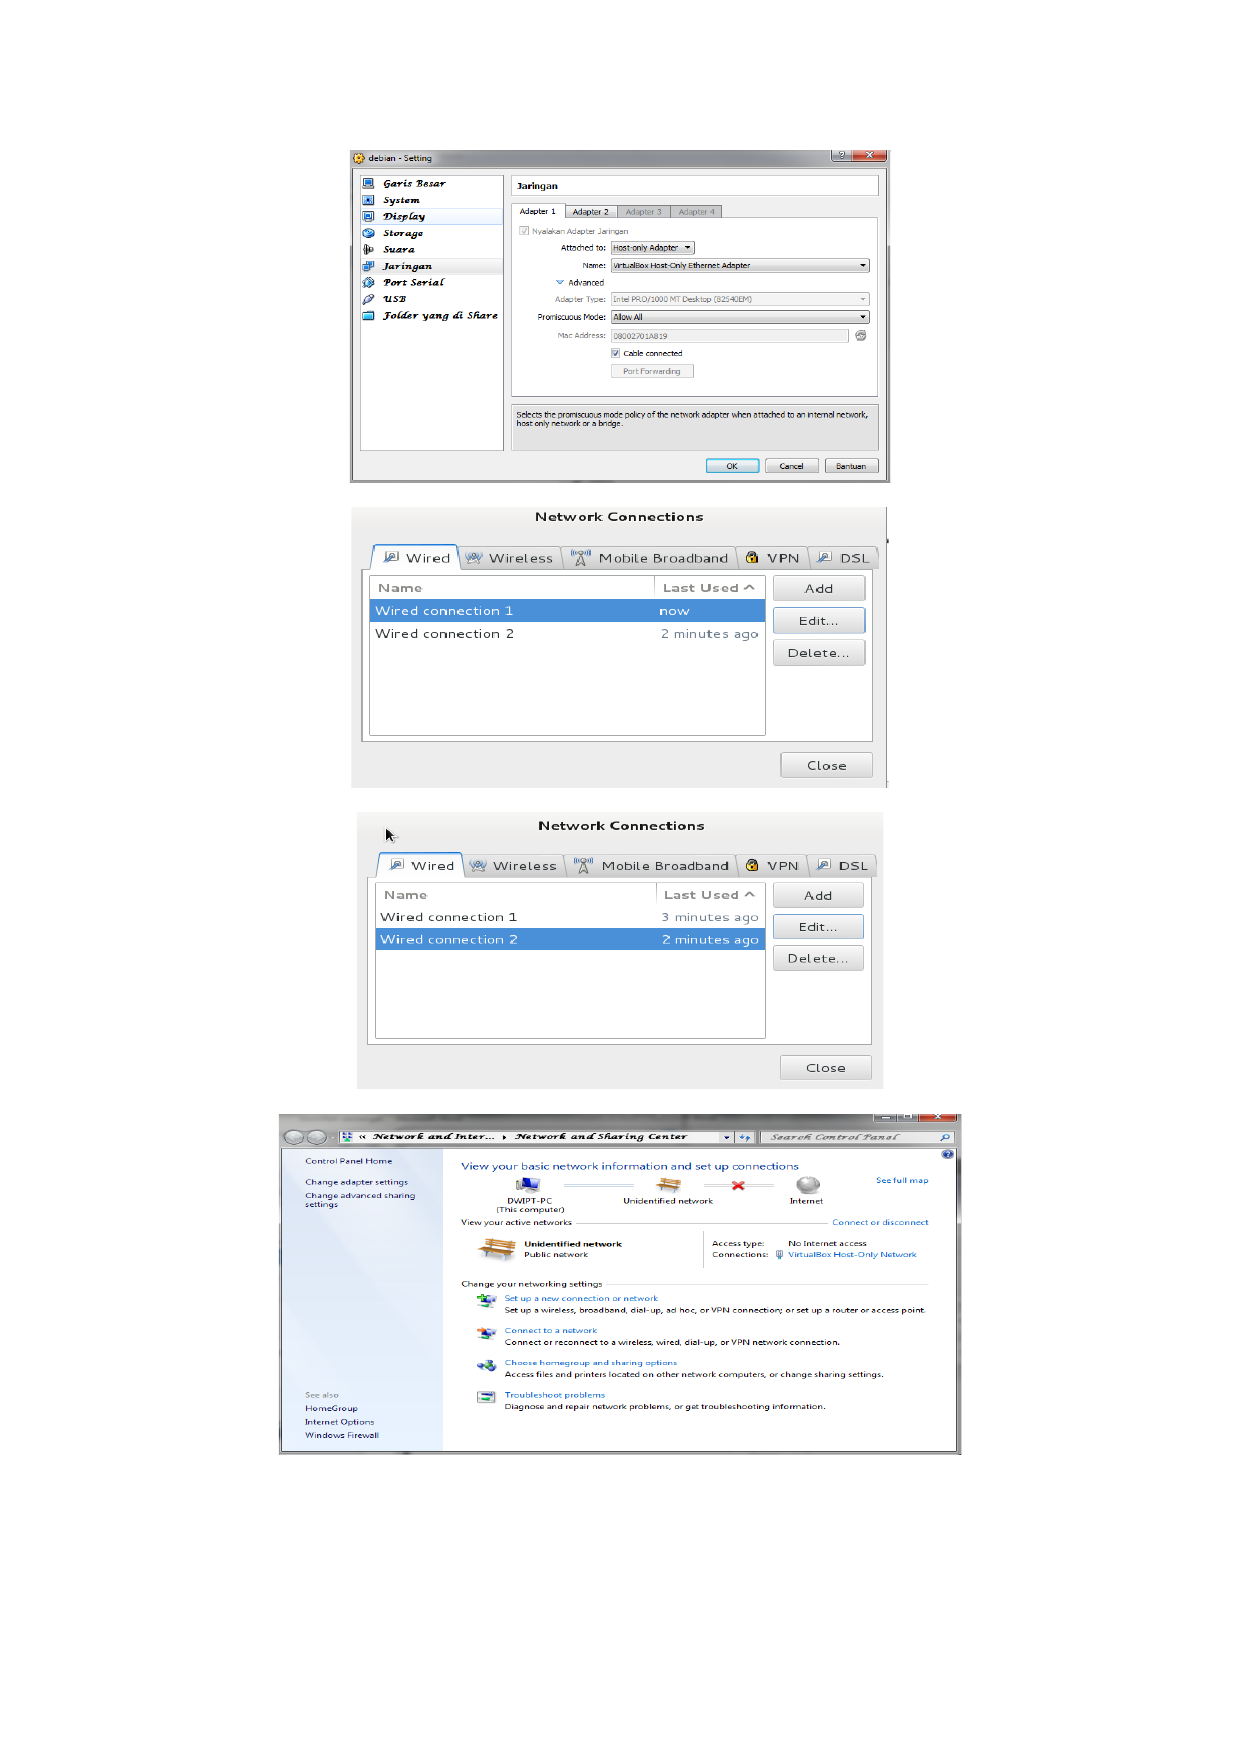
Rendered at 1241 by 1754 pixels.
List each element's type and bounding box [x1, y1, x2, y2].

picture [351, 507, 889, 788]
picture [356, 812, 884, 1089]
picture [349, 150, 891, 483]
picture [278, 1114, 962, 1455]
